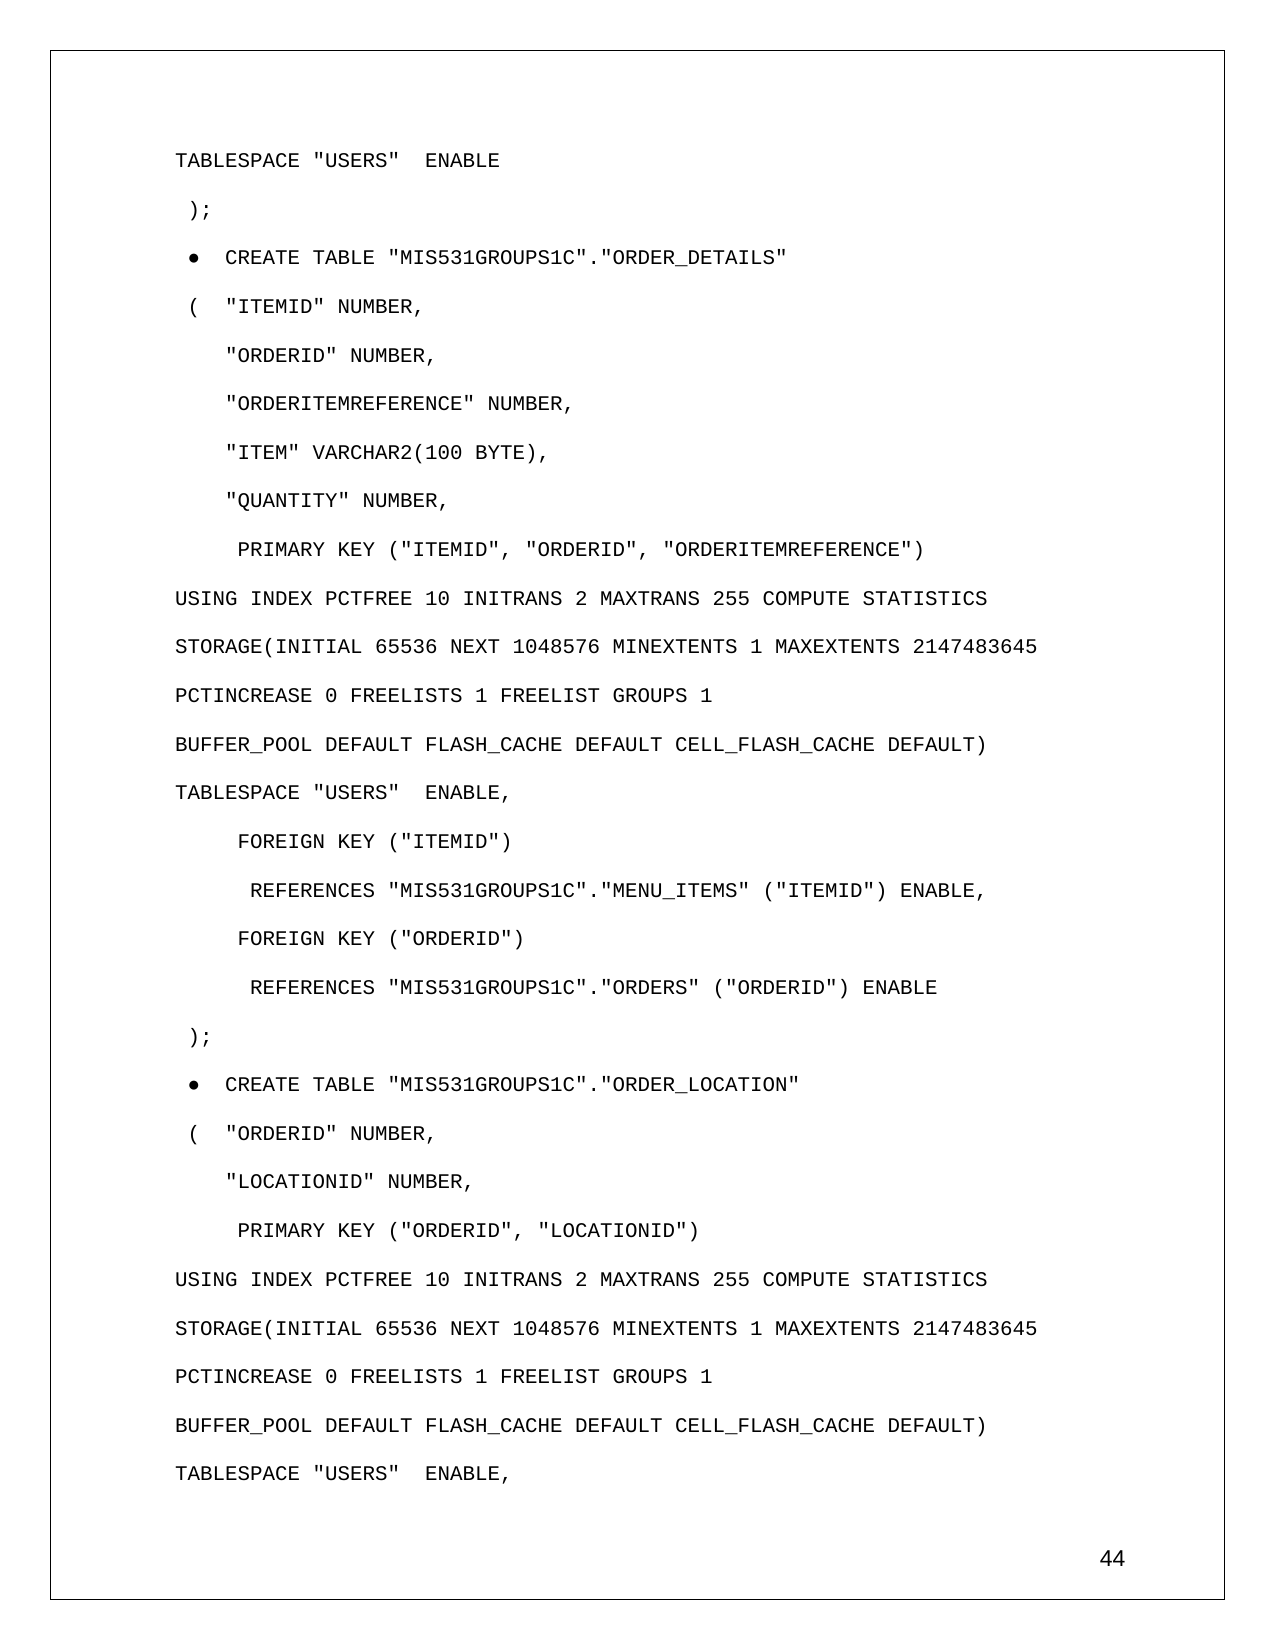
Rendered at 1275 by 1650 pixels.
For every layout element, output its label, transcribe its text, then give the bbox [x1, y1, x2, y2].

text "ORDERID" NUMBER, [150, 344, 1125, 368]
text ( "ORDERID" NUMBER, [150, 1123, 1125, 1147]
text ( "ITEMID" NUMBER, [150, 296, 1125, 319]
text PRIMARY KEY ("ITEMID", "ORDERID", "ORDERITEMREFERENCE") [150, 539, 1125, 563]
text USING INDEX PCTFREE 10 INITRANS 2 MAXTRANS 255 COMPUTE STATISTICS [150, 588, 1125, 611]
list CREATE TABLE "MIS531GROUPS1C"."ORDER_DETAILS" [187, 247, 1125, 271]
text PRIMARY KEY ("ORDERID", "LOCATIONID") [150, 1220, 1125, 1244]
text BUFFER_POOL DEFAULT FLASH_CACHE DEFAULT CELL_FLASH_CACHE DEFAULT) [150, 1415, 1125, 1438]
text STORAGE(INITIAL 65536 NEXT 1048576 MINEXTENTS 1 MAXEXTENTS 2147483645 [150, 636, 1125, 660]
text "ITEM" VARCHAR2(100 BYTE), [150, 442, 1125, 466]
text TABLESPACE "USERS" ENABLE, [150, 782, 1125, 806]
text PCTINCREASE 0 FREELISTS 1 FREELIST GROUPS 1 [150, 1366, 1125, 1390]
text TABLESPACE "USERS" ENABLE, [150, 1463, 1125, 1487]
text TABLESPACE "USERS" ENABLE [150, 150, 1125, 174]
text USING INDEX PCTFREE 10 INITRANS 2 MAXTRANS 255 COMPUTE STATISTICS [150, 1269, 1125, 1292]
text "ORDERITEMREFERENCE" NUMBER, [150, 393, 1125, 417]
text REFERENCES "MIS531GROUPS1C"."ORDERS" ("ORDERID") ENABLE [150, 977, 1125, 1001]
text REFERENCES "MIS531GROUPS1C"."MENU_ITEMS" ("ITEMID") ENABLE, [150, 880, 1125, 903]
text STORAGE(INITIAL 65536 NEXT 1048576 MINEXTENTS 1 MAXEXTENTS 2147483645 [150, 1317, 1125, 1341]
text ); [150, 199, 1125, 222]
text PCTINCREASE 0 FREELISTS 1 FREELIST GROUPS 1 [150, 685, 1125, 709]
text "LOCATIONID" NUMBER, [150, 1172, 1125, 1195]
text FOREIGN KEY ("ORDERID") [150, 928, 1125, 952]
text BUFFER_POOL DEFAULT FLASH_CACHE DEFAULT CELL_FLASH_CACHE DEFAULT) [150, 734, 1125, 757]
list CREATE TABLE "MIS531GROUPS1C"."ORDER_LOCATION" [187, 1074, 1125, 1098]
text "QUANTITY" NUMBER, [150, 491, 1125, 514]
text FOREIGN KEY ("ITEMID") [150, 831, 1125, 855]
text ); [150, 1026, 1125, 1049]
